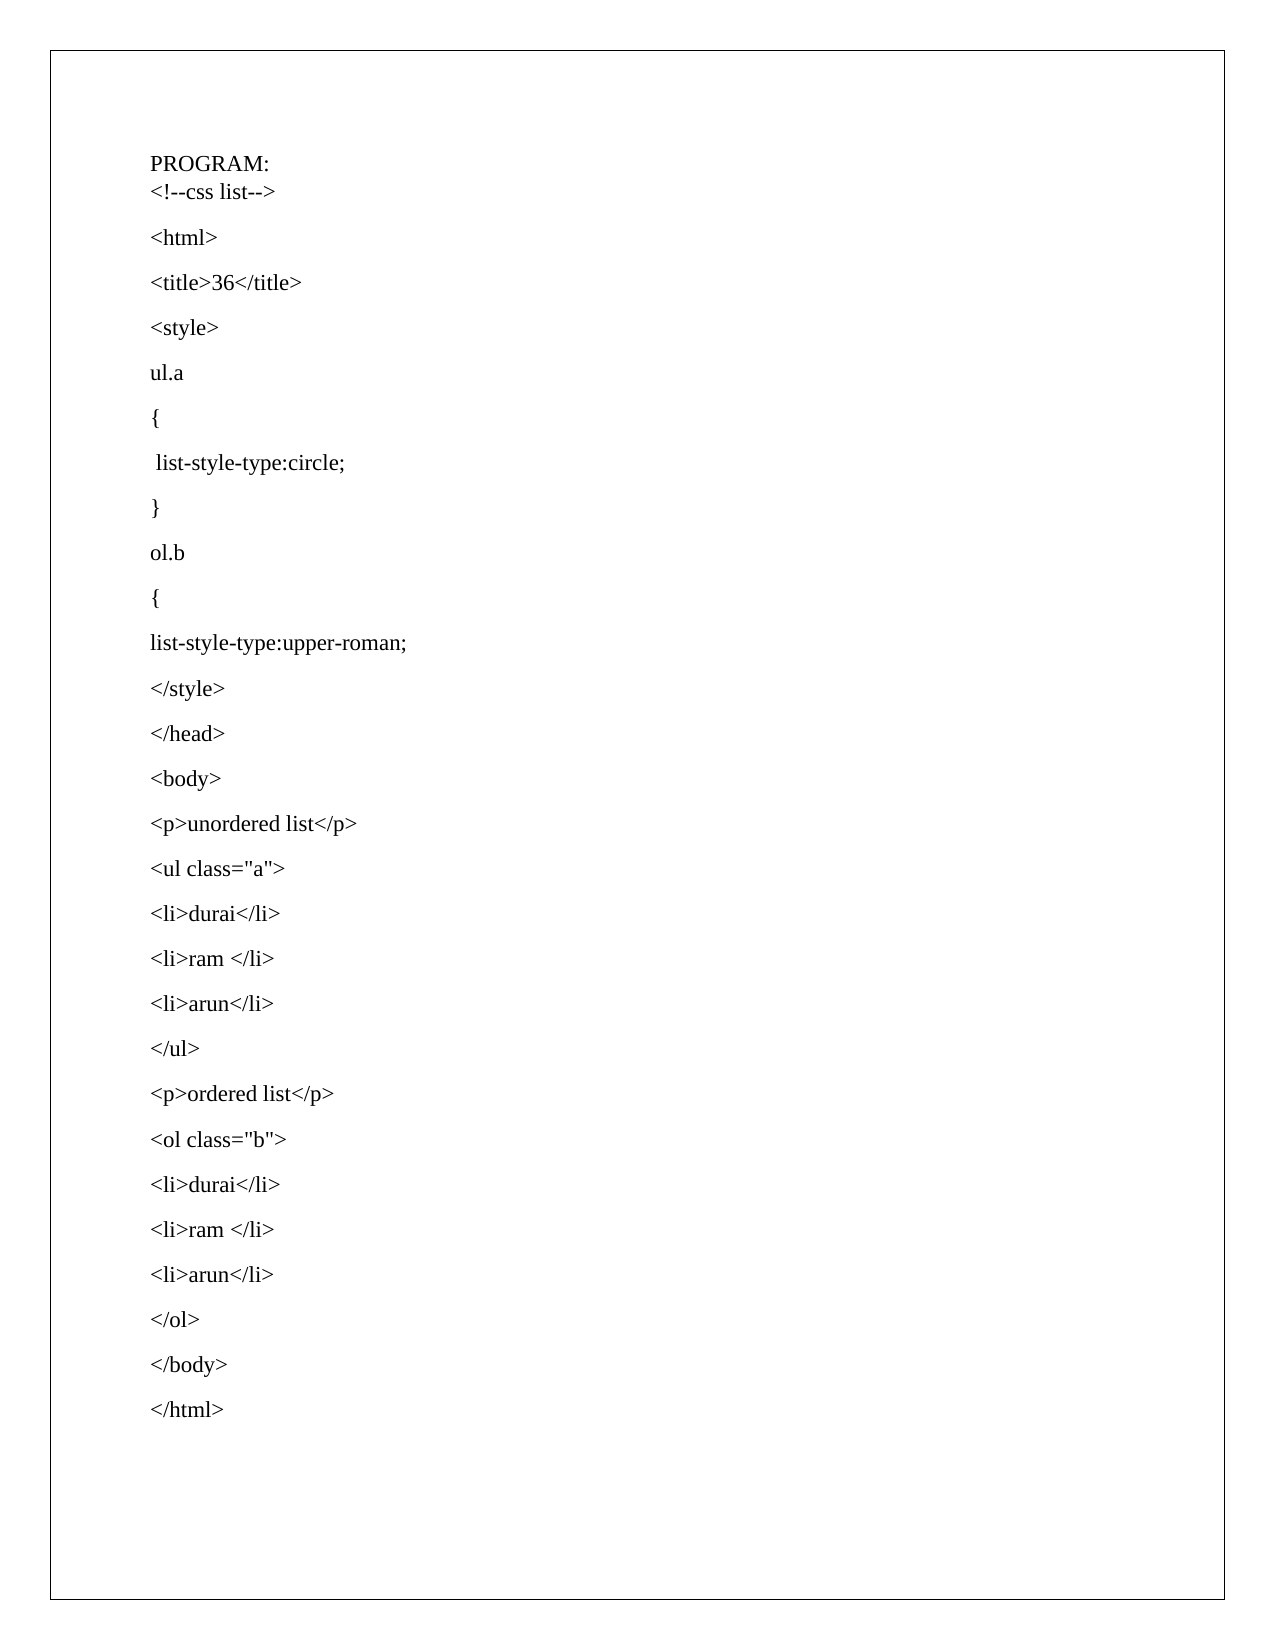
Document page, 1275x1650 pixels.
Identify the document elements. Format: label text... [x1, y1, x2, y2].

text <p>ordered list</p> [150, 1081, 1125, 1107]
text <li>ram </li> [150, 1216, 1125, 1242]
text <li>arun</li> [150, 1261, 1125, 1287]
text <p>unordered list</p> [150, 810, 1125, 836]
text </ol> [150, 1306, 1125, 1332]
text </head> [150, 720, 1125, 746]
text list-style-type:upper-roman; [150, 629, 1125, 656]
text <li>arun</li> [150, 990, 1125, 1017]
text { [150, 404, 1125, 430]
text list-style-type:circle; [150, 449, 1125, 475]
text } [150, 494, 1125, 521]
text <ol class="b"> [150, 1126, 1125, 1152]
text </ul> [150, 1035, 1125, 1062]
text <body> [150, 765, 1125, 791]
text <li>durai</li> [150, 1171, 1125, 1197]
text <html> [150, 223, 1125, 250]
text { [150, 584, 1125, 611]
text <li>durai</li> [150, 900, 1125, 926]
text </html> [150, 1396, 1125, 1423]
text <li>ram </li> [150, 945, 1125, 972]
text <title>36</title> [150, 269, 1125, 295]
text </body> [150, 1351, 1125, 1377]
text ol.b [150, 539, 1125, 566]
text PROGRAM: <!--css list--> [150, 150, 1125, 205]
text <style> [150, 314, 1125, 340]
text </style> [150, 674, 1125, 701]
text <ul class="a"> [150, 855, 1125, 881]
text ul.a [150, 359, 1125, 385]
